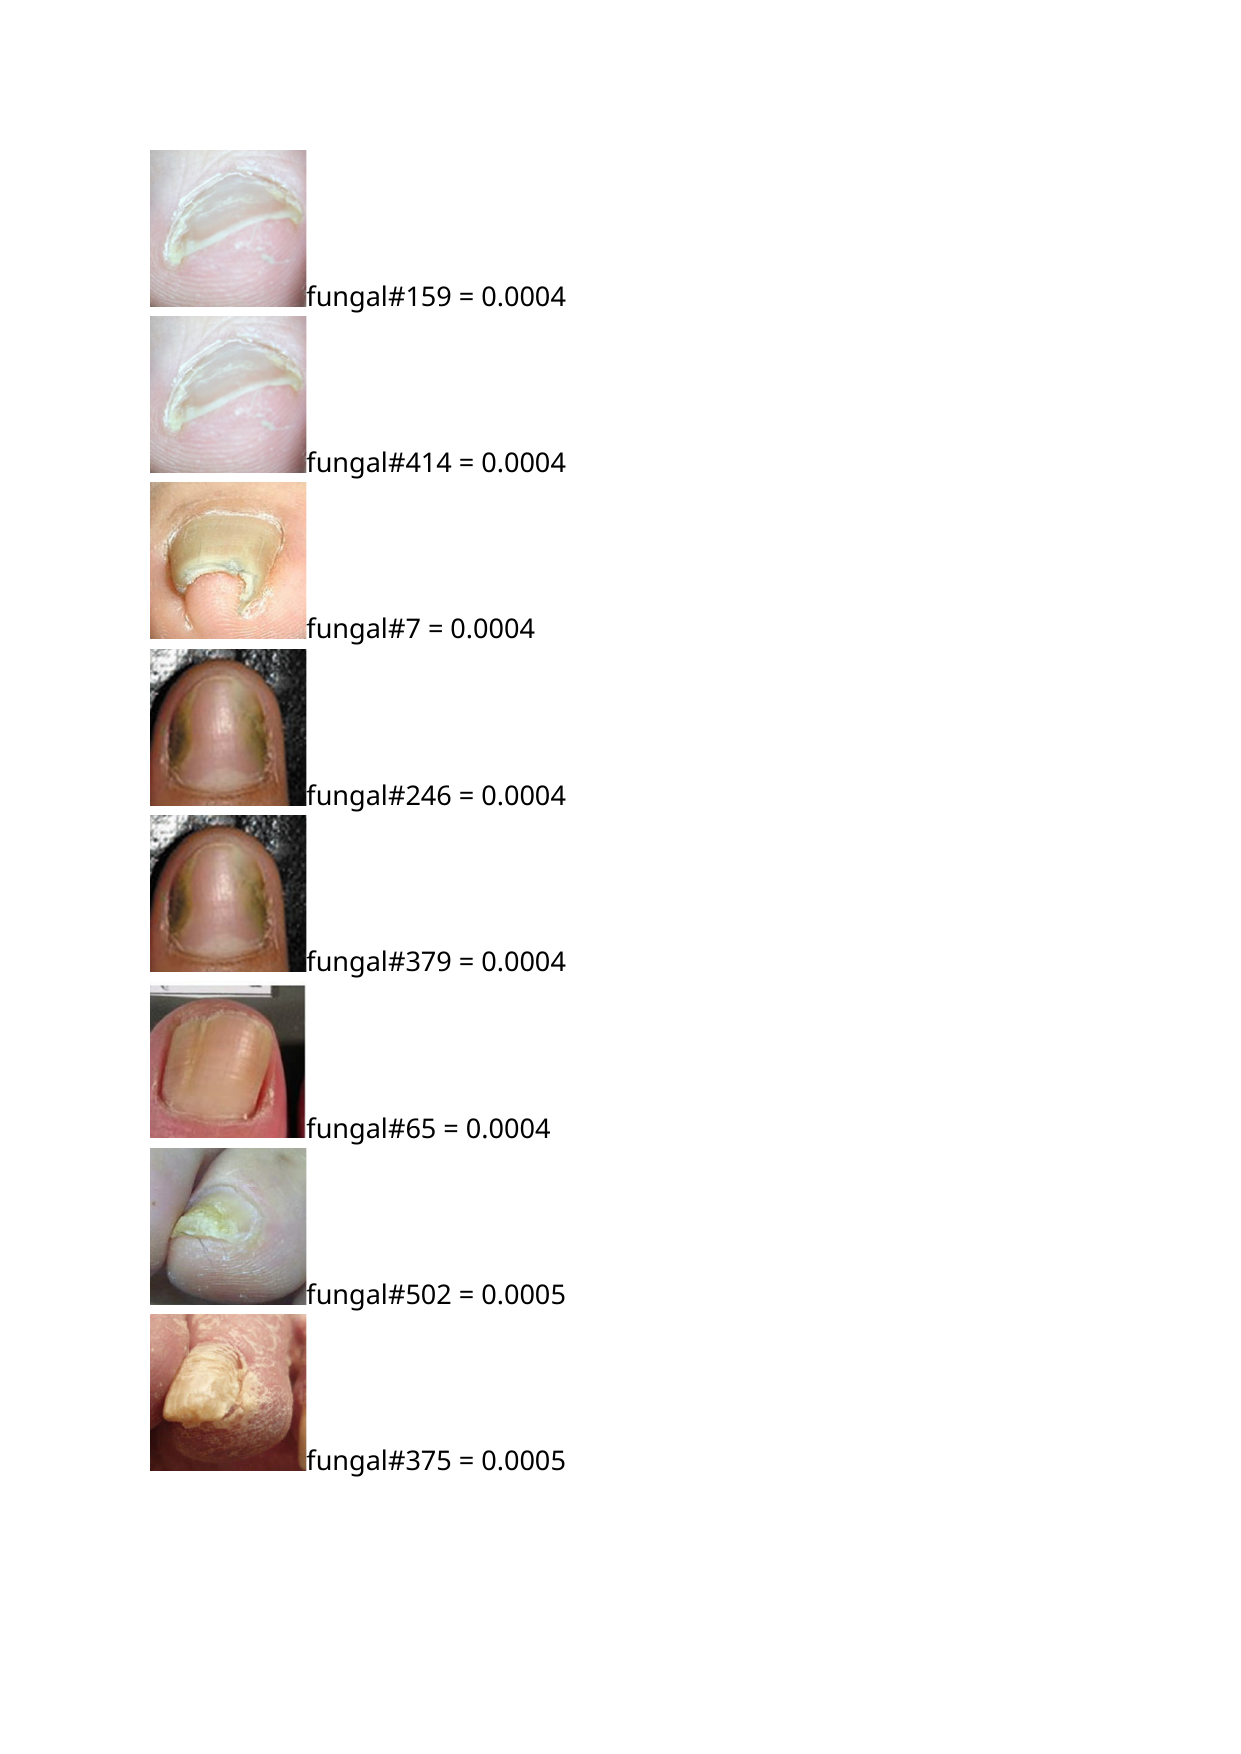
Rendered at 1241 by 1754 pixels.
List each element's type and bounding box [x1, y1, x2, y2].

picture [150, 815, 307, 972]
picture [150, 316, 307, 473]
picture [150, 482, 307, 639]
picture [150, 150, 307, 307]
text [150, 150, 1090, 1479]
picture [150, 649, 307, 806]
picture [150, 981, 307, 1138]
picture [150, 1148, 307, 1305]
picture [150, 1314, 307, 1471]
